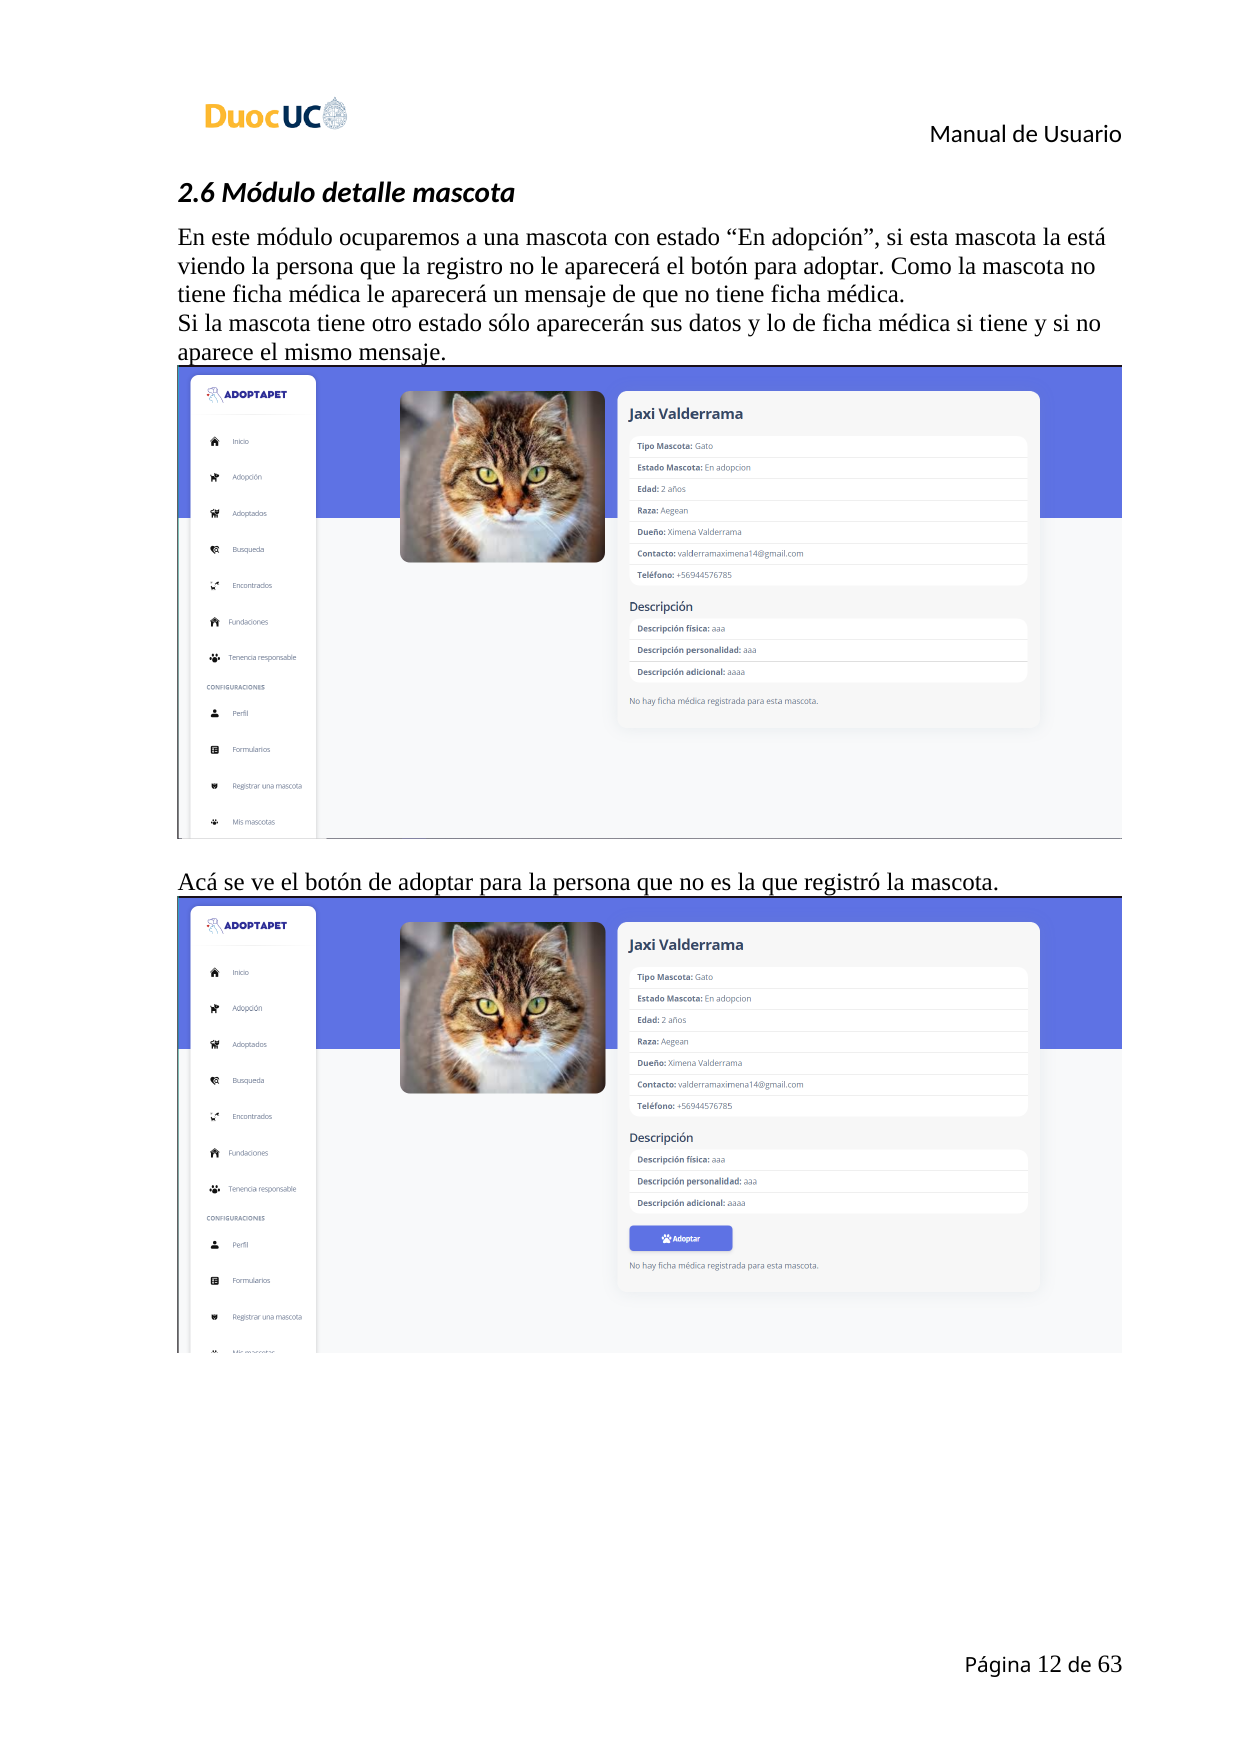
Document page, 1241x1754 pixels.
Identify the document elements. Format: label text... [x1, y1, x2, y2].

text Acá se ve el botón de adoptar para la persona que no es la que registró la mascota. [177, 867, 1122, 896]
text En este módulo ocuparemos a una mascota con estado “En adopción”, si esta mascota la está viendo la persona que la registro no le aparecerá el botón para adoptar. Como la mascota no tiene ficha médica le aparecerá un mensaje de que no tiene ficha médica. [177, 222, 1122, 308]
picture [198, 93, 352, 132]
text Si la mascota tiene otro estado sólo aparecerán sus datos y lo de ficha médica si tiene y si no aparece el mismo mensaje. [177, 308, 1122, 365]
picture [177, 896, 1122, 1353]
picture [177, 365, 1122, 839]
subtitle 2.6 Módulo detalle mascota [177, 174, 1122, 209]
